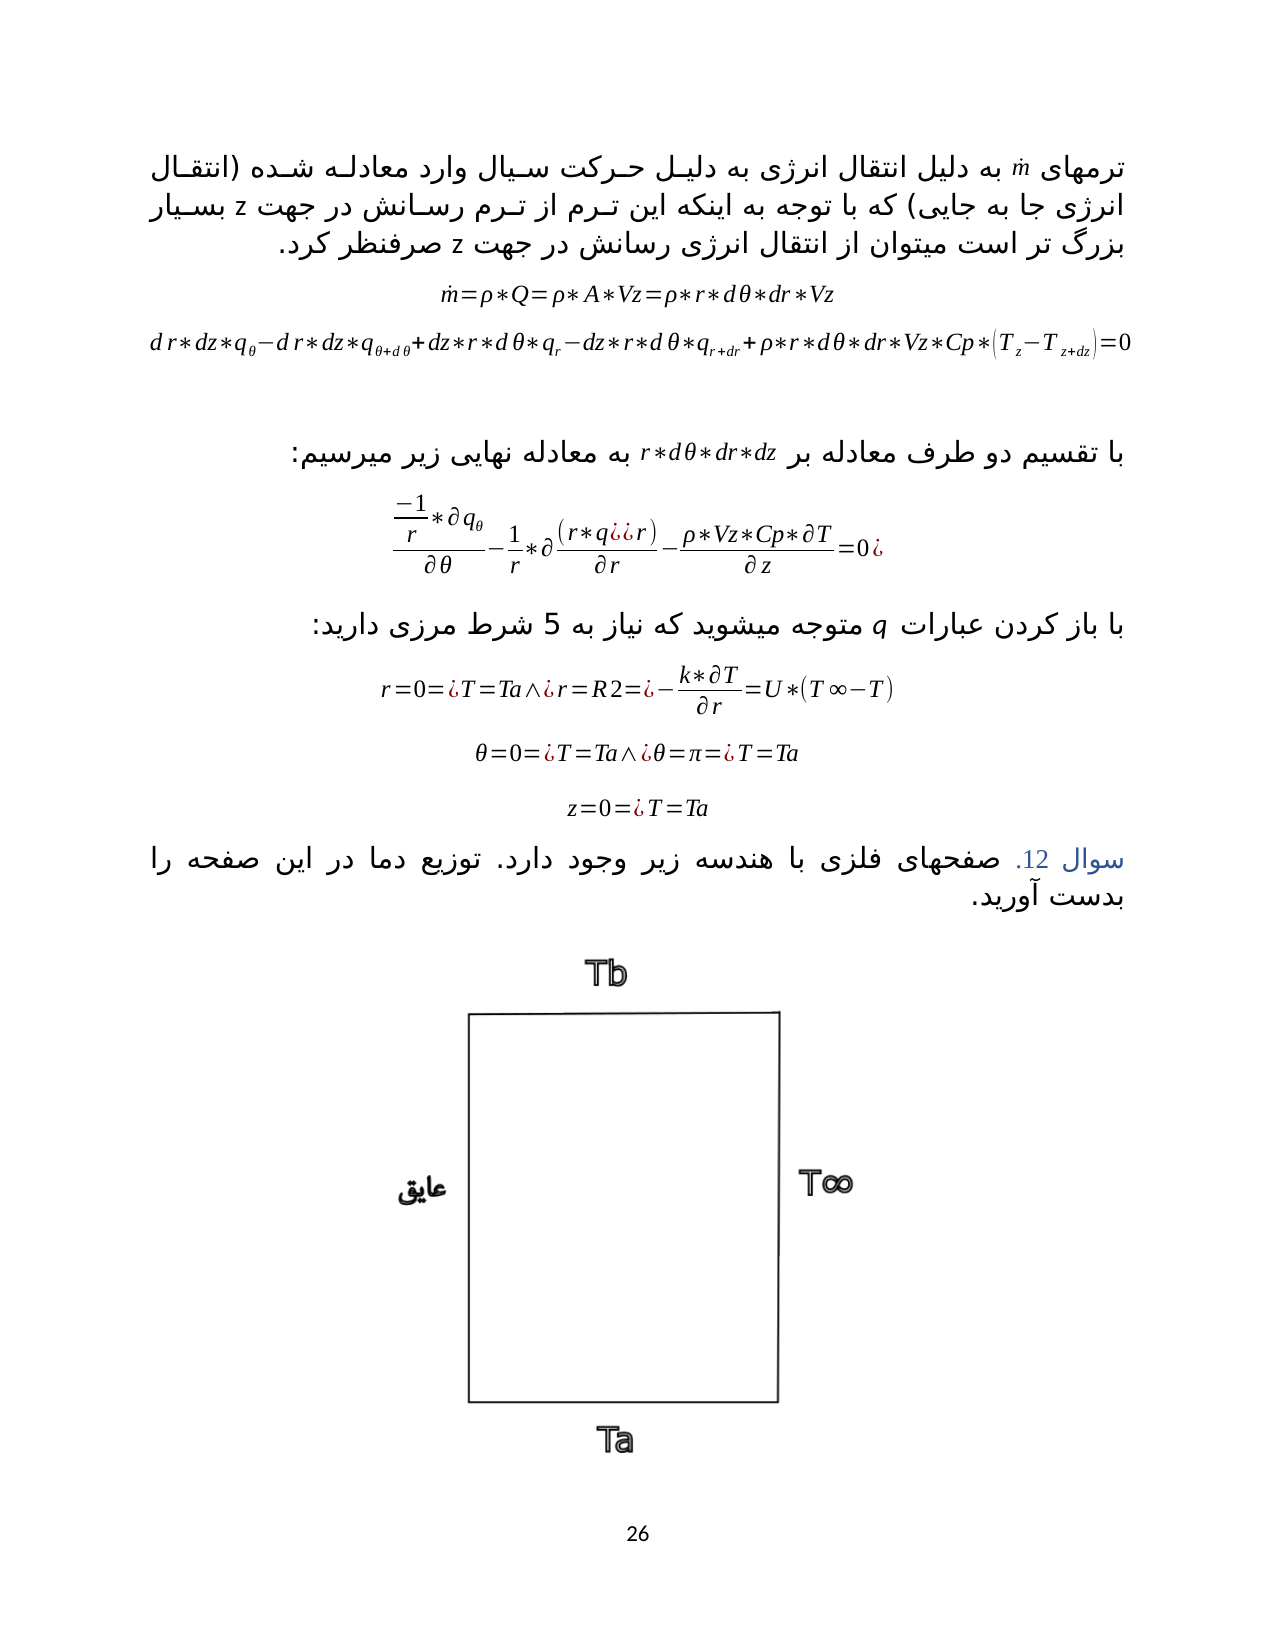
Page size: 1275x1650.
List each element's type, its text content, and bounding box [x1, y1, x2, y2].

text با باز کردن عبارات q متوجه میشوید که نیاز به 5 شرط مرزی دارید: [150, 606, 1125, 642]
picture [397, 931, 878, 1464]
text با تقسیم دو طرف معادله بر به معادله نهایی زیر میرسیم: [150, 436, 1125, 470]
text سوال 12. صفحهای فلزی با هندسه زیر وجود دارد. توزیع دما در این صفحه را بدست آورید. [150, 841, 1125, 912]
text ترمهای به دلیل انتقال انرژی به دلیل حرکت سیال وارد معادله شده (انتقال انرژی جا به جایی) که با توجه به اینکه این ترم از ترم رسانش در جهت z بسیار بزرگ تر است میتوان از انتقال انرژی رسانش در جهت z صرفنظر کرد. [150, 150, 1125, 261]
